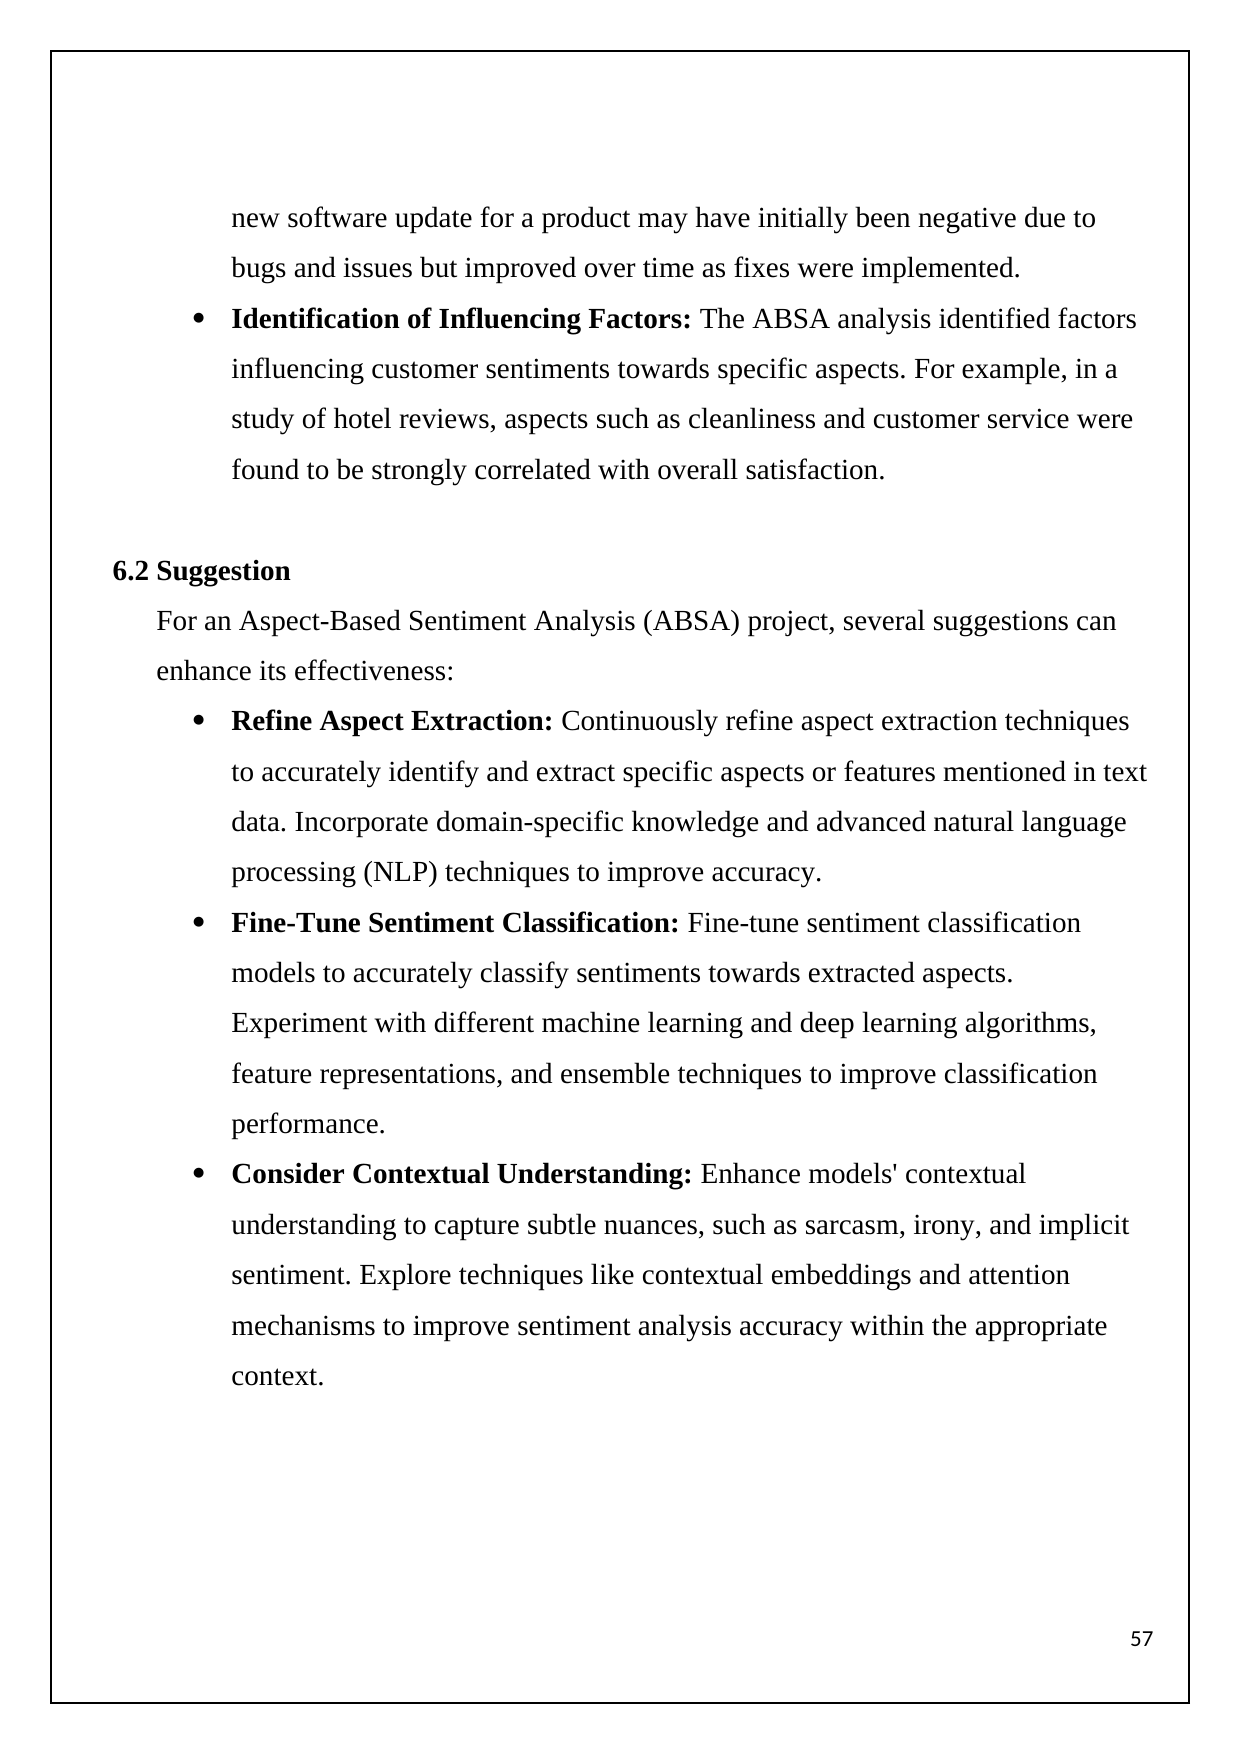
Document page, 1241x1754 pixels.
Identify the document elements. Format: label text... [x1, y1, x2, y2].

list Consider Contextual Understanding: Enhance models' contextual understanding to capture subtle nuances, such as sarcasm, irony, and implicit sentiment. Explore techniques like contextual embeddings and attention mechanisms to improve sentiment analysis accuracy within the appropriate context. [194, 1157, 1153, 1391]
list Identification of Influencing Factors: The ABSA analysis identified factors influencing customer sentiments towards specific aspects. For example, in a study of hotel reviews, aspects such as cleanliness and customer service were found to be strongly correlated with overall satisfaction. [194, 301, 1153, 486]
list Suggestion [112, 553, 1153, 586]
list Fine-Tune Sentiment Classification: Fine-tune sentiment classification models to accurately classify sentiments towards extracted aspects. Experiment with different machine learning and deep learning algorithms, feature representations, and ensemble techniques to improve classification performance. [194, 905, 1153, 1140]
list For an Aspect-Based Sentiment Analysis (ABSA) project, several suggestions can enhance its effectiveness: [156, 603, 1153, 687]
list Refine Aspect Extraction: Continuously refine aspect extraction techniques to accurately identify and extract specific aspects or features mentioned in text data. Incorporate domain-specific knowledge and advanced natural language processing (NLP) techniques to improve accuracy. [194, 703, 1153, 888]
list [194, 150, 1153, 284]
